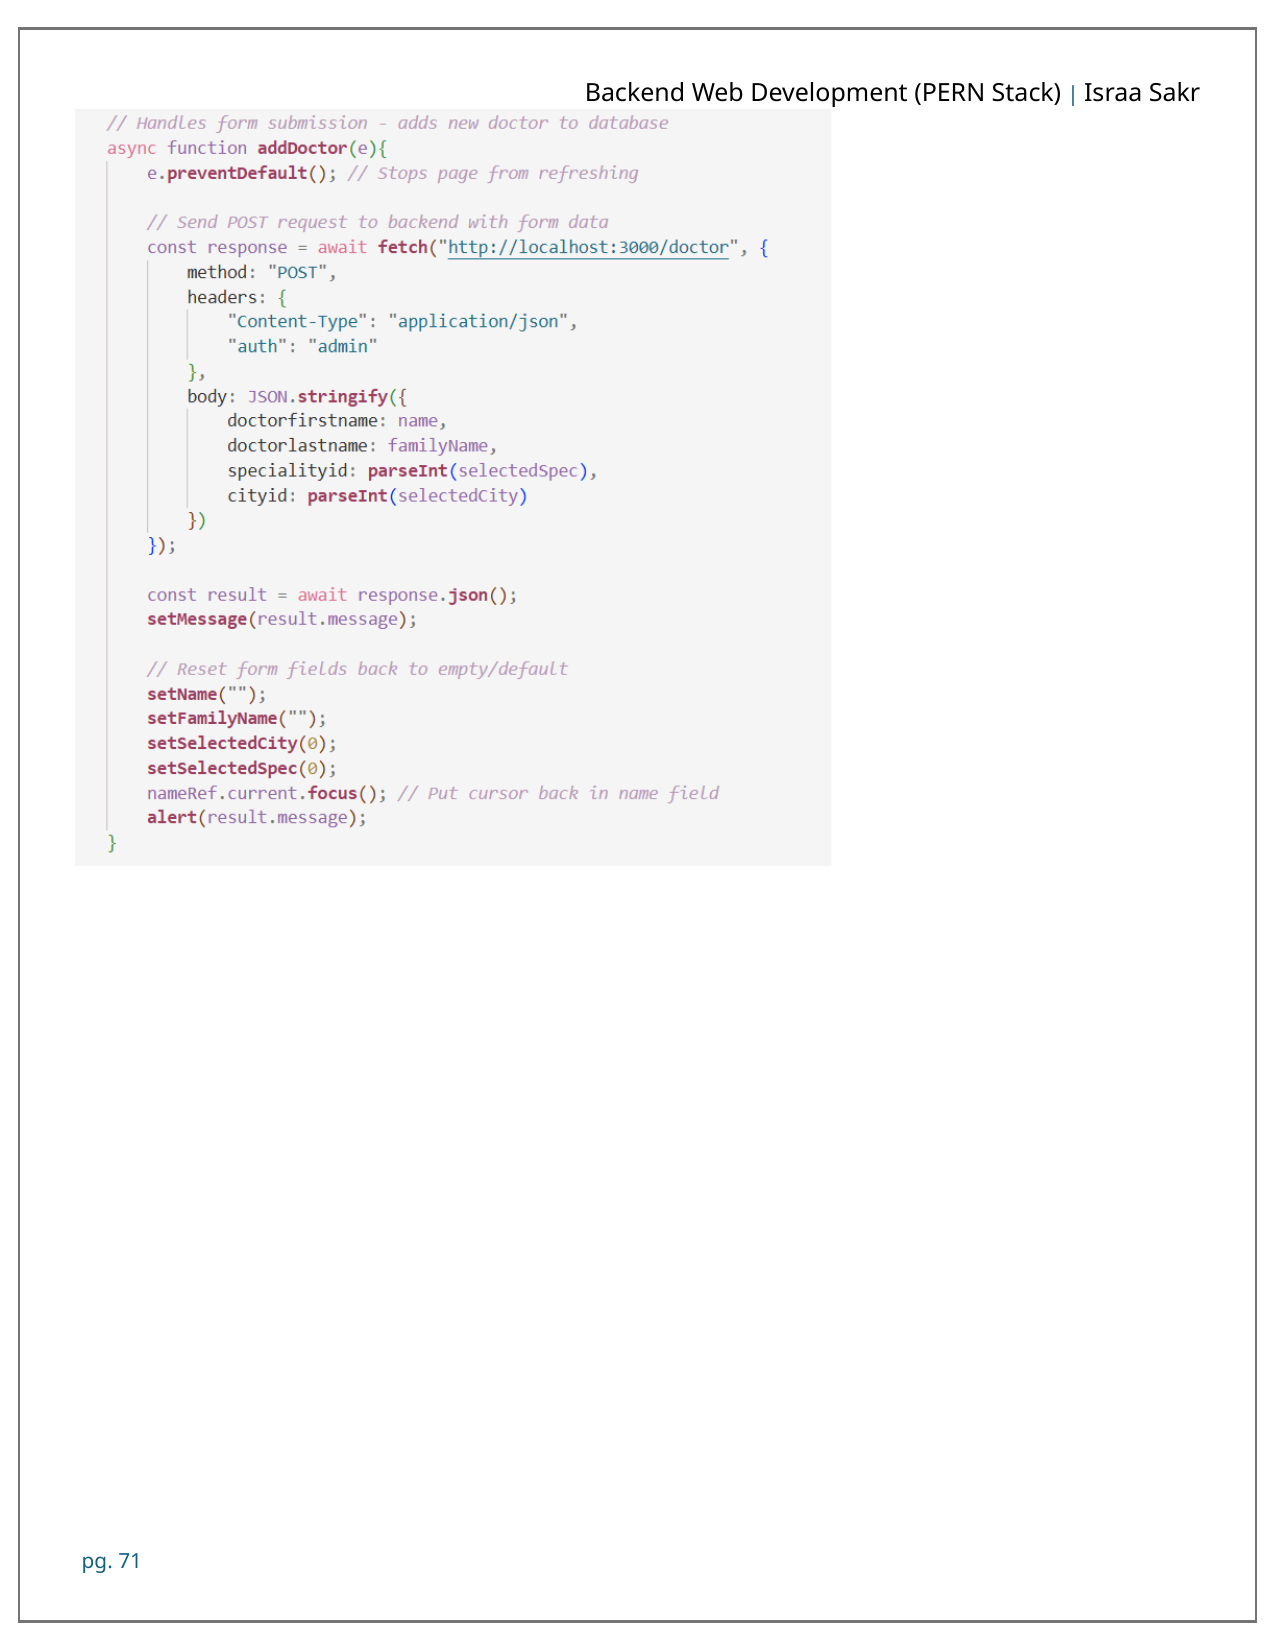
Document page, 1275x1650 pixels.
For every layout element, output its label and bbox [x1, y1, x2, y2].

picture [75, 109, 832, 866]
